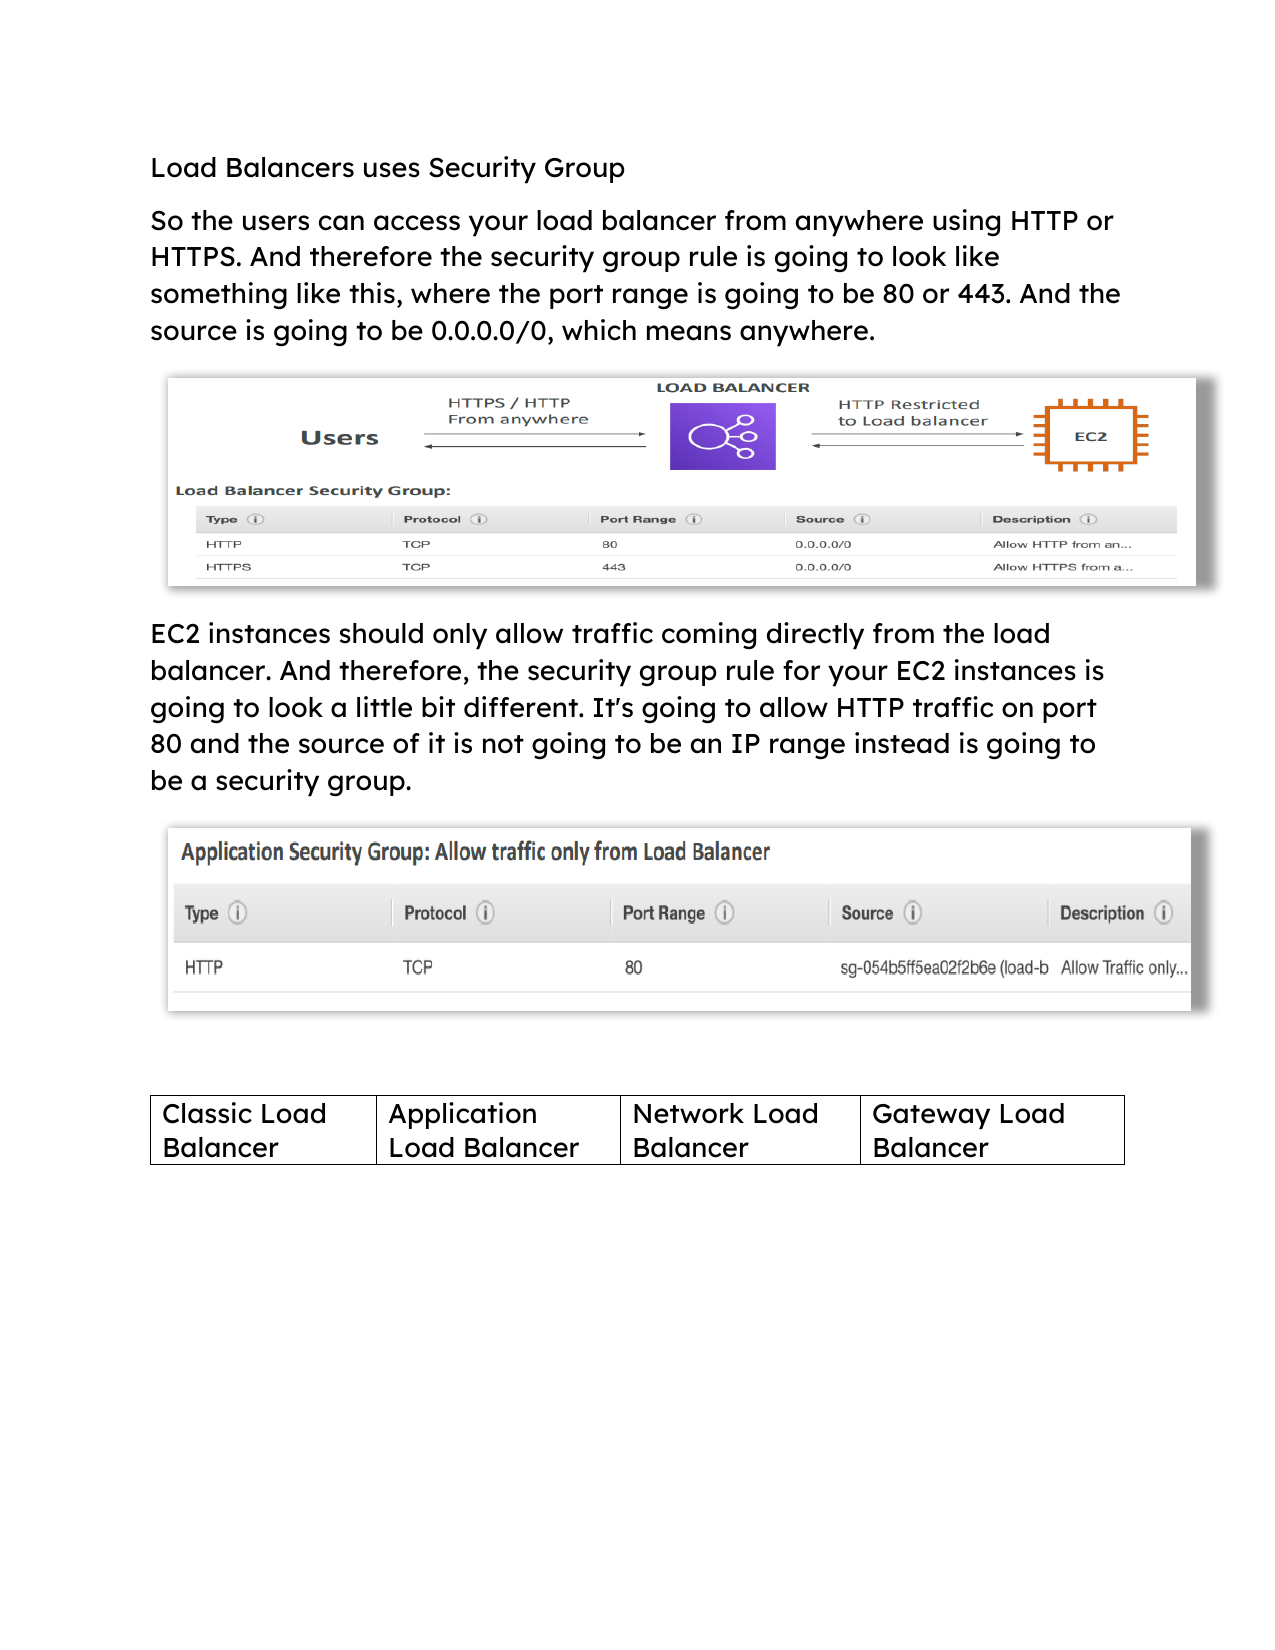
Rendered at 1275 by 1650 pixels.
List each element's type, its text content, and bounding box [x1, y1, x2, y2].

table_header Network Load Balancer [621, 1096, 860, 1164]
table_header Application Load Balancer [377, 1096, 620, 1164]
table_header Classic Load Balancer [151, 1096, 376, 1164]
picture [168, 828, 1191, 1011]
text EC2 instances should only allow traffic coming directly from the load balancer. And therefore, the security group rule for your EC2 instances is going to look a little bit different. It's going to allow HTTP traffic on port 80 and the source of it is not going to be an IP range instead is going to be a security group. [150, 617, 1125, 797]
table_header Gateway Load Balancer [861, 1096, 1124, 1164]
text So the users can access your load balancer from anywhere using HTTP or HTTPS. And therefore the security group rule is going to look like something like this, where the port range is going to be 80 or 443. And the source is going to be 0.0.0.0/0, which means anywhere. [150, 203, 1125, 347]
text Load Balancers uses Security Group [150, 150, 1125, 184]
picture [168, 378, 1196, 586]
